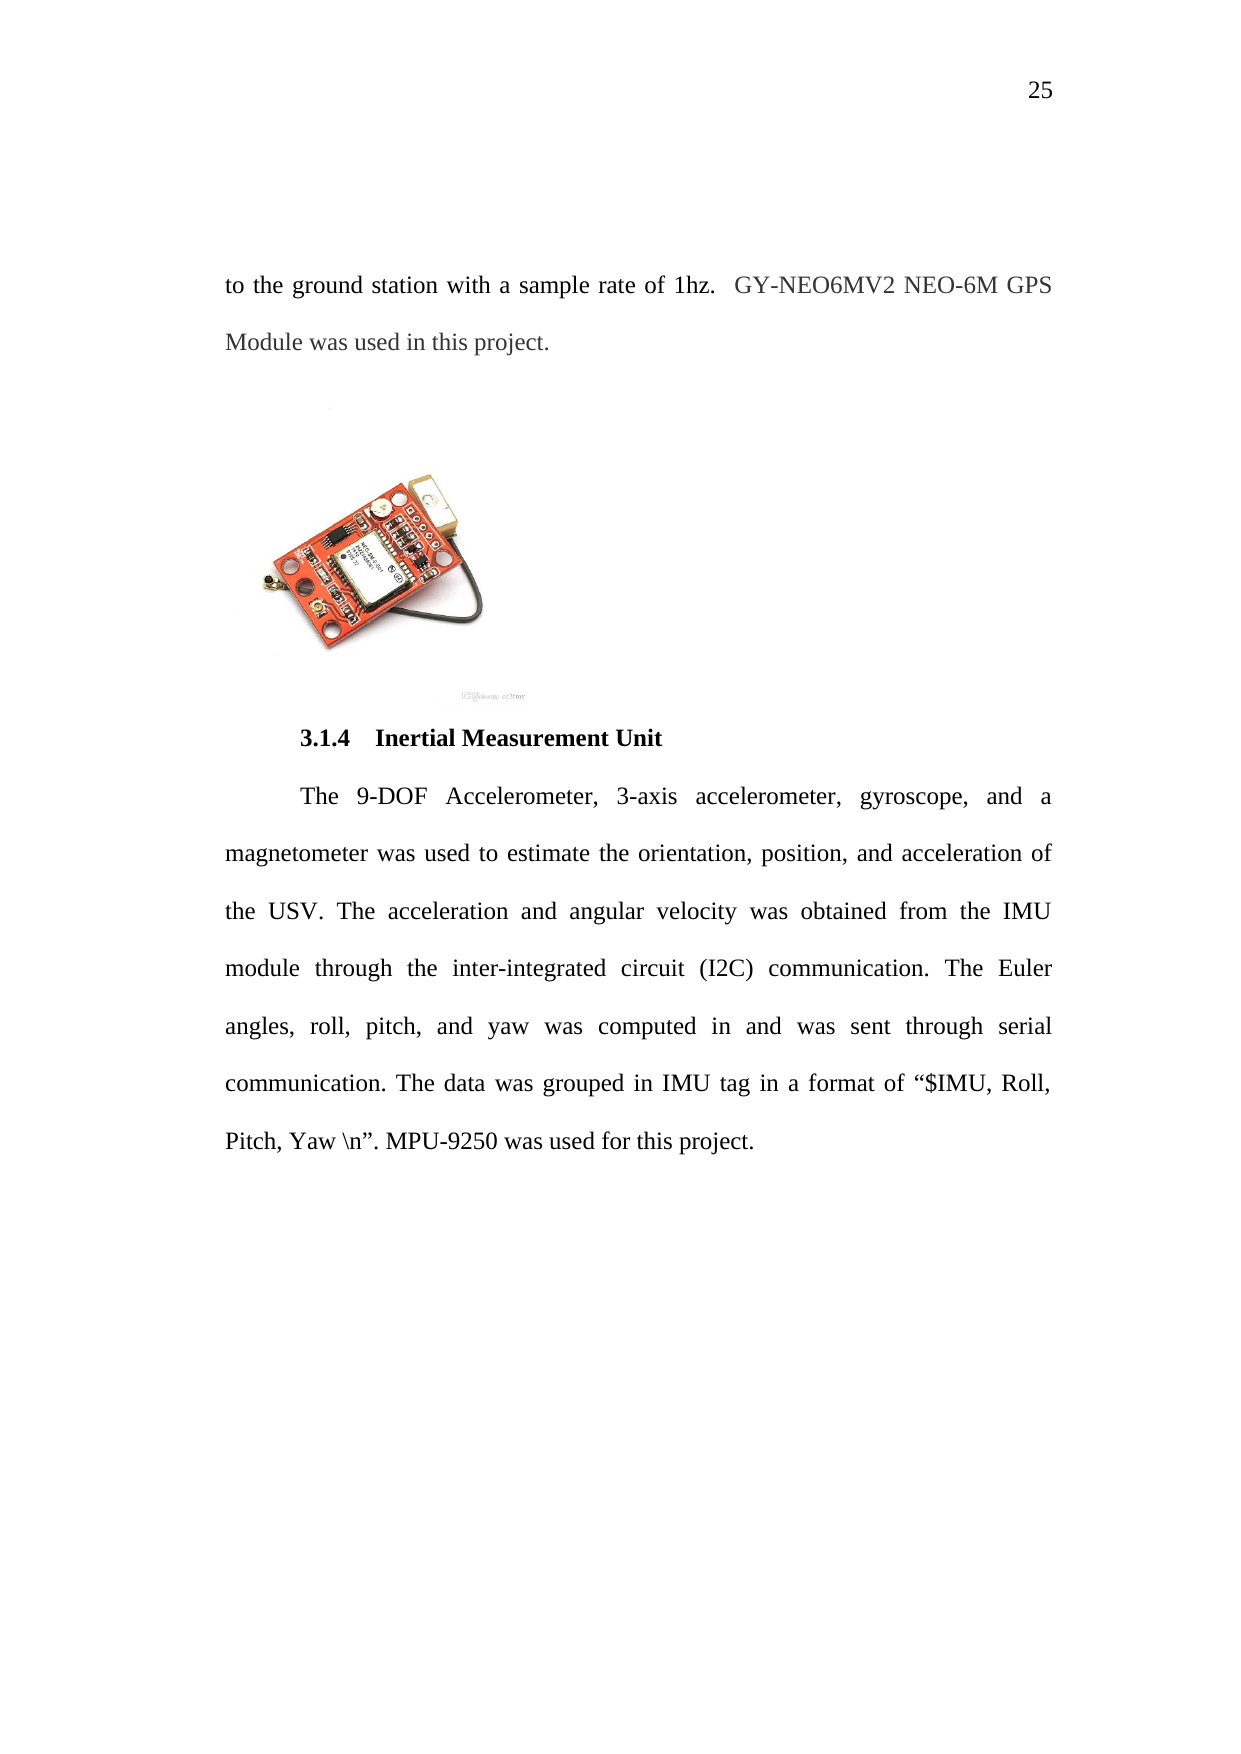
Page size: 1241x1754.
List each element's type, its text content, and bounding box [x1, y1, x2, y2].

text The 9-DOF Accelerometer, 3-axis accelerometer, gyroscope, and a magnetometer was used to estimate the orientation, position, and acceleration of the USV. The acceleration and angular velocity was obtained from the IMU module through the inter-integrated circuit (I2C) communication. The Euler angles, roll, pitch, and yaw was computed in and was sent through serial communication. The data was grouped in IMU tag in a format of “$IMU, Roll, Pitch, Yaw \n”. MPU-9250 was used for this project. [225, 781, 1053, 1155]
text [225, 270, 1053, 356]
subtitle Inertial Measurement Unit [300, 723, 1053, 752]
picture [225, 401, 528, 705]
